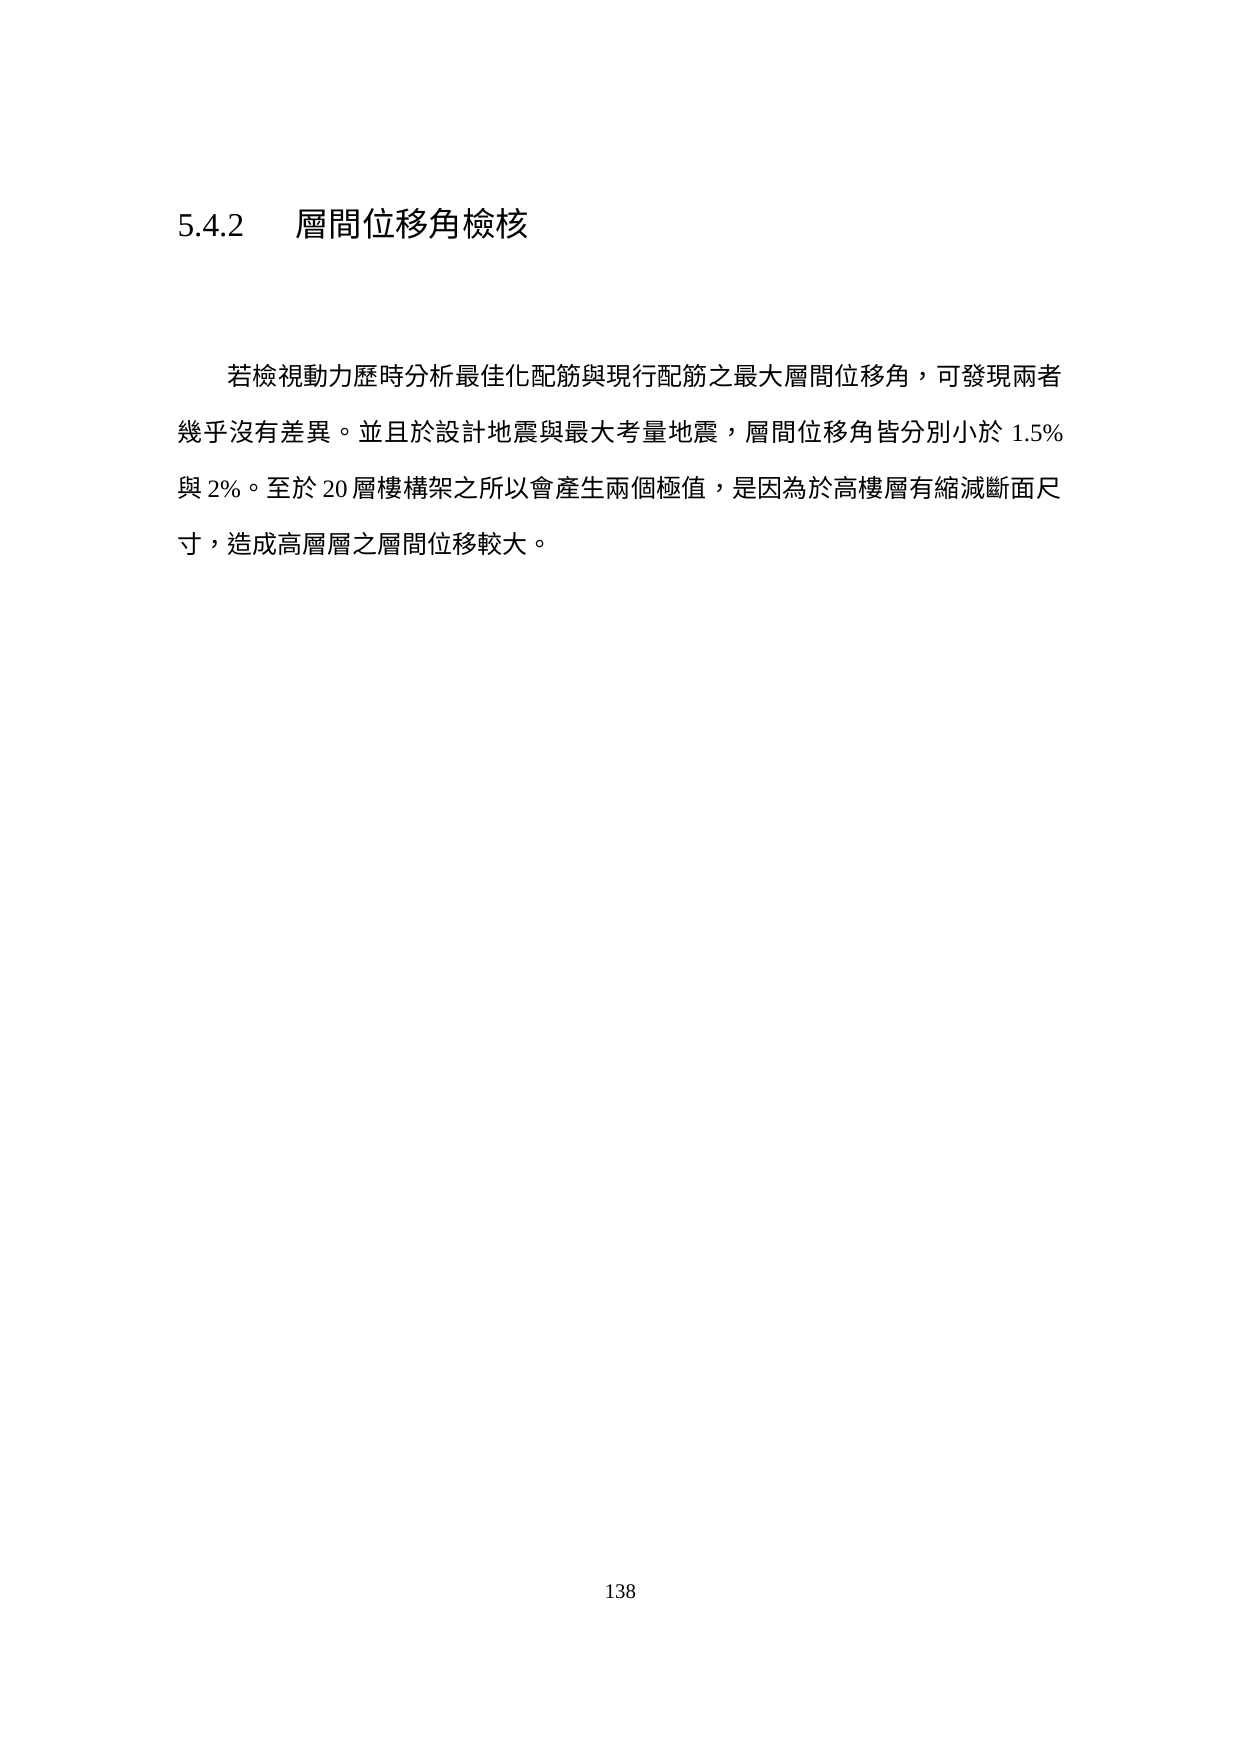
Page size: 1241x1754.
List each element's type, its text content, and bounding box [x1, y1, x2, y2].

subtitle 層間位移角檢核 [177, 184, 1063, 259]
text 若檢視動力歷時分析最佳化配筋與現行配筋之最大層間位移角，可發現兩者幾乎沒有差異。並且於設計地震與最大考量地震，層間位移角皆分別小於1.5% 與2%。至於20層樓構架之所以會產生兩個極值，是因為於高樓層有縮減斷面尺寸，造成高層層之層間位移較大。 [177, 356, 1063, 562]
